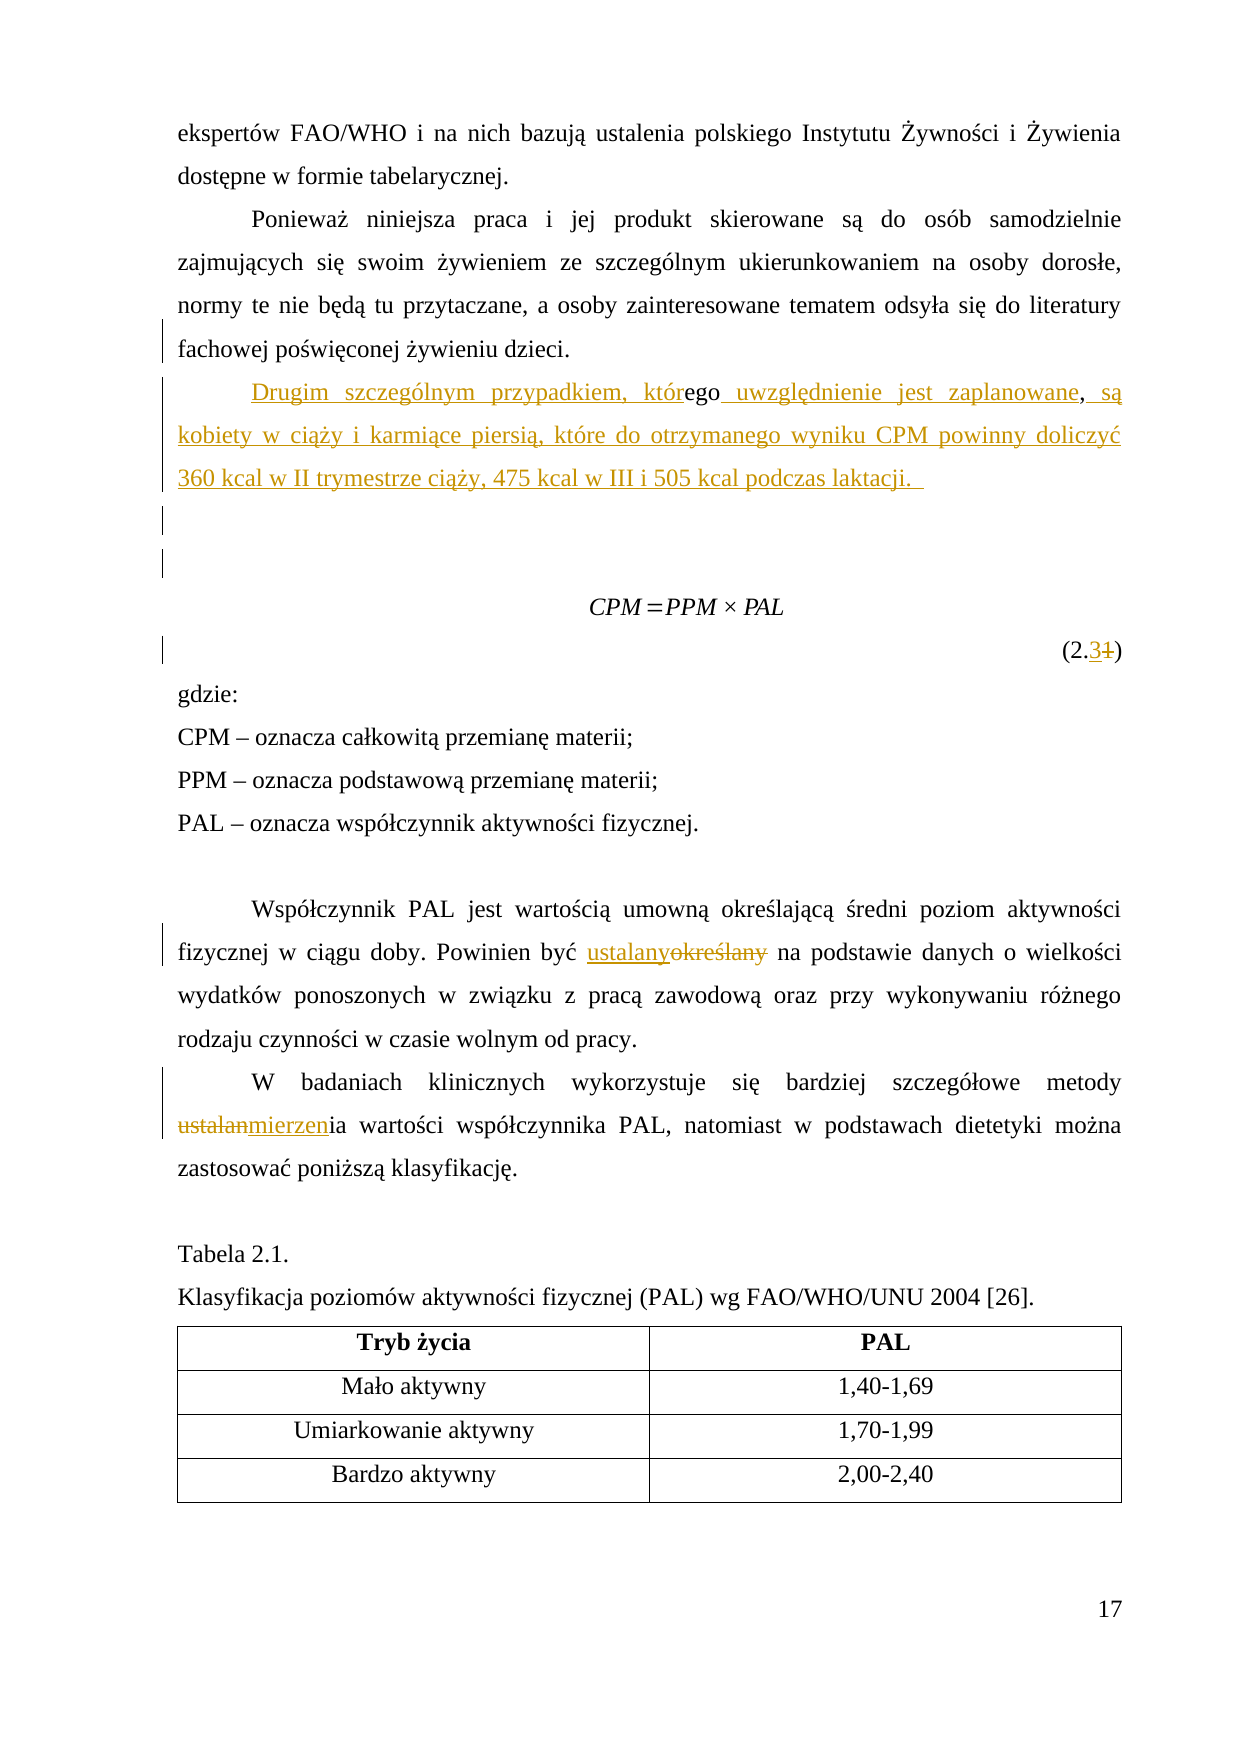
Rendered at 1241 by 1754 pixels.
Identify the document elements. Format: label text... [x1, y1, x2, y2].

text Klasyfikacja poziomów aktywności fizycznej (PAL) wg FAO/WHO/UNU 2004 [26]. [177, 1282, 1122, 1311]
text gdzie: [177, 679, 1122, 707]
table_cell Mało aktywny [178, 1371, 649, 1414]
text CPM – oznacza całkowitą przemianę materii; [177, 722, 1122, 751]
table_header Tryb życia [178, 1327, 649, 1370]
table_header PAL [650, 1327, 1121, 1370]
text PPM – oznacza podstawową przemianę materii; [177, 765, 1122, 794]
text Ponieważ niniejsza praca i jej produkt skierowane są do osób samodzielnie zajmujących się swoim żywieniem ze szczególnym ukierunkowaniem na osoby dorosłe, normy te nie będą tu przytaczane, a osoby zainteresowane tematem odsyła się do literatury fachowej poświęconej żywieniu dzieci. [177, 204, 1122, 362]
text PAL – oznacza współczynnik aktywności fizycznej. [177, 808, 1122, 837]
text (2.) [177, 636, 1122, 664]
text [177, 118, 1122, 190]
text W badaniach klinicznych wykorzystuje się bardziej szczegółowe metody ia wartości współczynnika PAL, natomiast w podstawach dietetyki można zastosować poniższą klasyfikację. [177, 1067, 1122, 1182]
text Współczynnik PAL jest wartością umowną określającą średni poziom aktywności fizycznej w ciągu doby. Powinien być na podstawie danych o wielkości wydatków ponoszonych w związku z pracą zawodową oraz przy wykonywaniu różnego rodzaju czynności w czasie wolnym od pracy. [177, 894, 1122, 1052]
table_cell 2,00-2,40 [650, 1459, 1121, 1502]
table_cell 1,40-1,69 [650, 1371, 1121, 1414]
table_cell Bardzo aktywny [178, 1459, 649, 1502]
text Tabela 2.1. [177, 1239, 1122, 1268]
table_cell 1,70-1,99 [650, 1415, 1121, 1458]
table_cell Umiarkowanie aktywny [178, 1415, 649, 1458]
text ego, [177, 377, 1122, 492]
